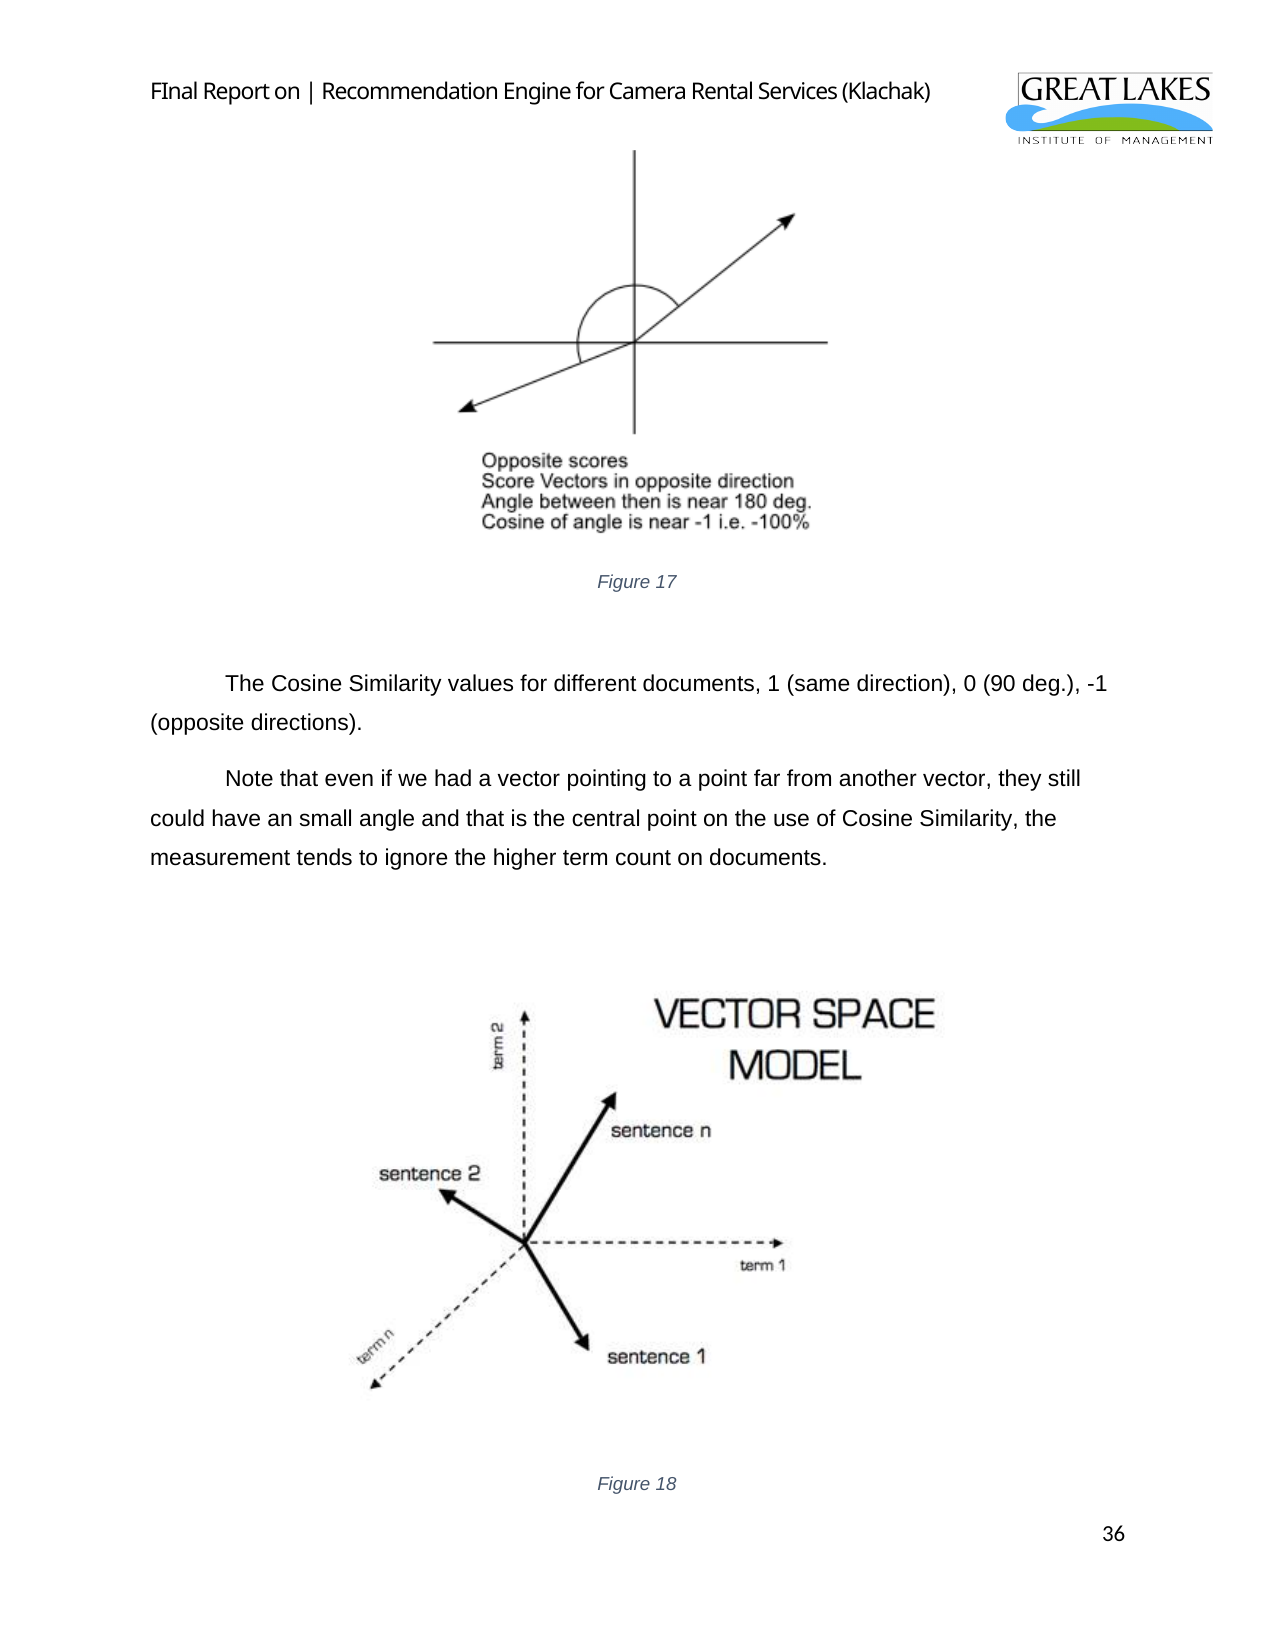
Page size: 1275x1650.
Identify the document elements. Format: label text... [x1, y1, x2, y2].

picture [1003, 72, 1213, 145]
text Figure 17 [150, 571, 1125, 593]
picture [411, 150, 864, 541]
text Note that even if we had a vector pointing to a point far from another vector, they still could have an small angle and that is the central point on the use of Cosine Similarity, the measurement tends to ignore the higher term count on documents. [150, 765, 1125, 871]
text The Cosine Similarity values for different documents, 1 (same direction), 0 (90 deg.), -1 (opposite directions). [150, 670, 1125, 736]
text Figure 18 [150, 1473, 1125, 1494]
picture [314, 956, 961, 1443]
